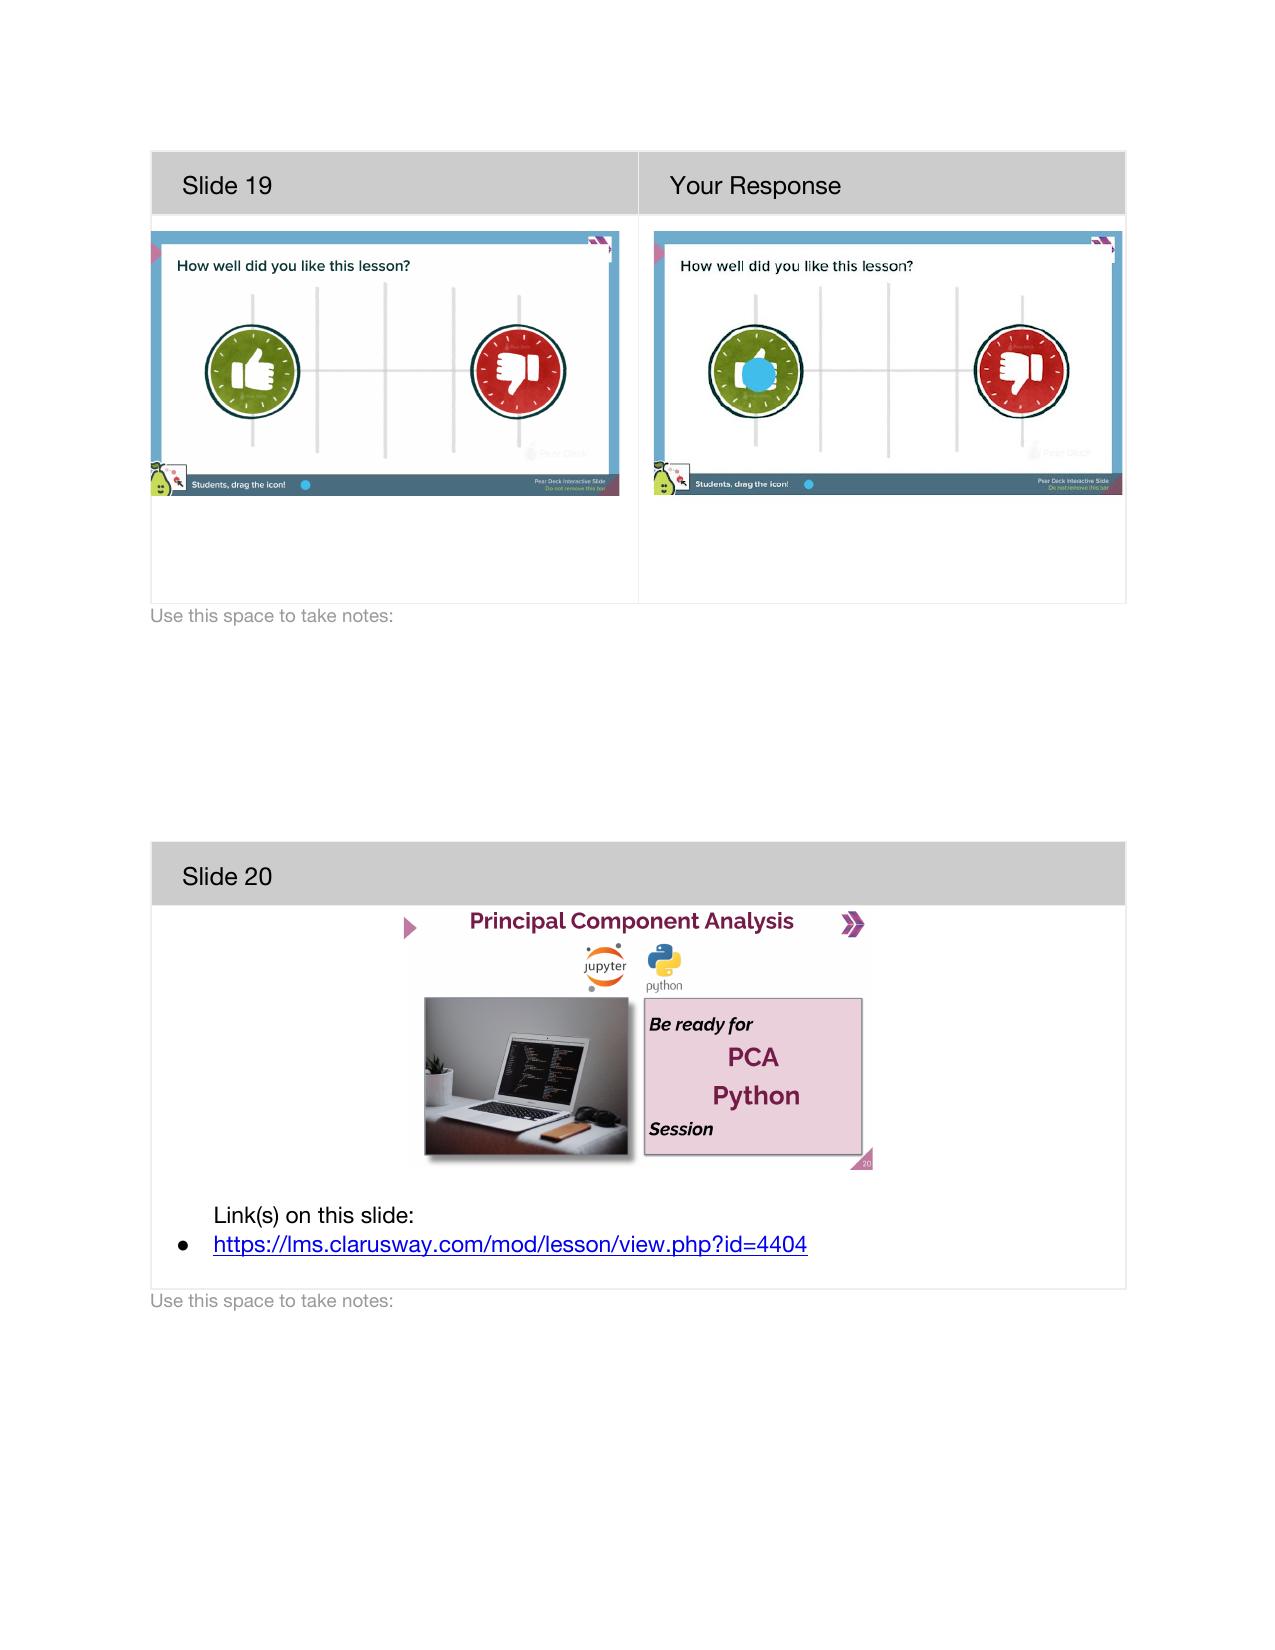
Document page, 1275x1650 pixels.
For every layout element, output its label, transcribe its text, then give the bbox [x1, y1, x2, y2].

table_header Your Response [639, 152, 1125, 214]
table_cell [639, 216, 1125, 602]
table_header Slide 19 [152, 152, 638, 214]
table_cell Link(s) on this slide: https://lms.clarusway.com/mod/lesson/view.php?id=4404 [152, 906, 1125, 1288]
text Use this space to take notes: [150, 1290, 1125, 1313]
picture [653, 231, 1123, 583]
picture [403, 906, 873, 1170]
text Use this space to take notes: [150, 604, 1125, 628]
table_header Slide 20 [152, 842, 1125, 905]
table_cell [152, 216, 638, 602]
picture [150, 231, 620, 496]
